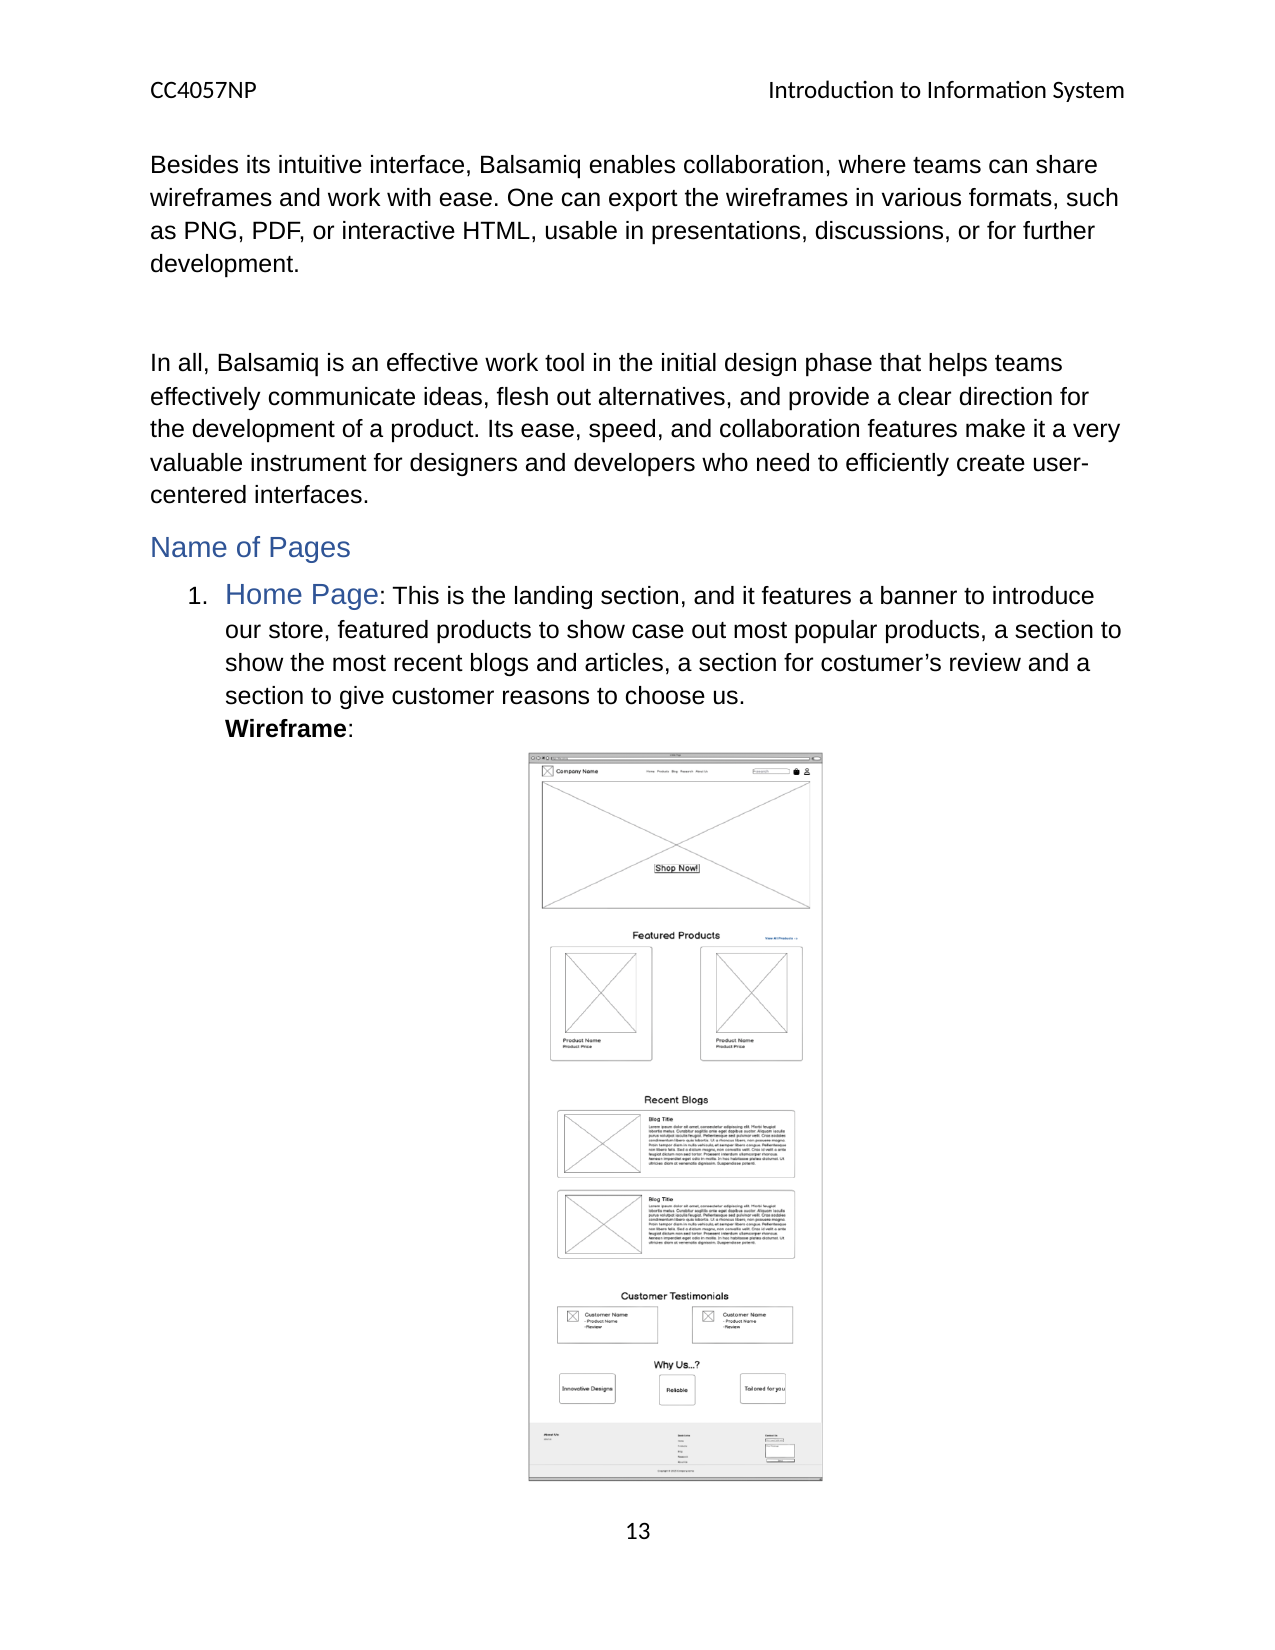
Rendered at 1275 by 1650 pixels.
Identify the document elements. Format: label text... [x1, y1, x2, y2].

text Besides its intuitive interface, Balsamiq enables collaboration, where teams can share wireframes and work with ease. One can export the wireframes in various formats, such as PNG, PDF, or interactive HTML, usable in presentations, discussions, or for further development. [150, 150, 1125, 278]
list Wireframe: [225, 714, 1125, 743]
subtitle Name of Pages [150, 530, 1125, 564]
text In all, Balsamiq is an effective work tool in the initial design phase that helps teams effectively communicate ideas, flesh out alternatives, and provide a clear direction for the development of a product. Its ease, speed, and collaboration features make it a very valuable instrument for designers and developers who need to efficiently create user-centered interfaces. [150, 348, 1125, 509]
list Home Page: This is the landing section, and it features a banner to introduce our store, featured products to show case out most popular products, a section to show the most recent blogs and articles, a section for costumer’s review and a section to give customer reasons to choose us. [187, 577, 1125, 710]
picture [521, 747, 829, 1488]
